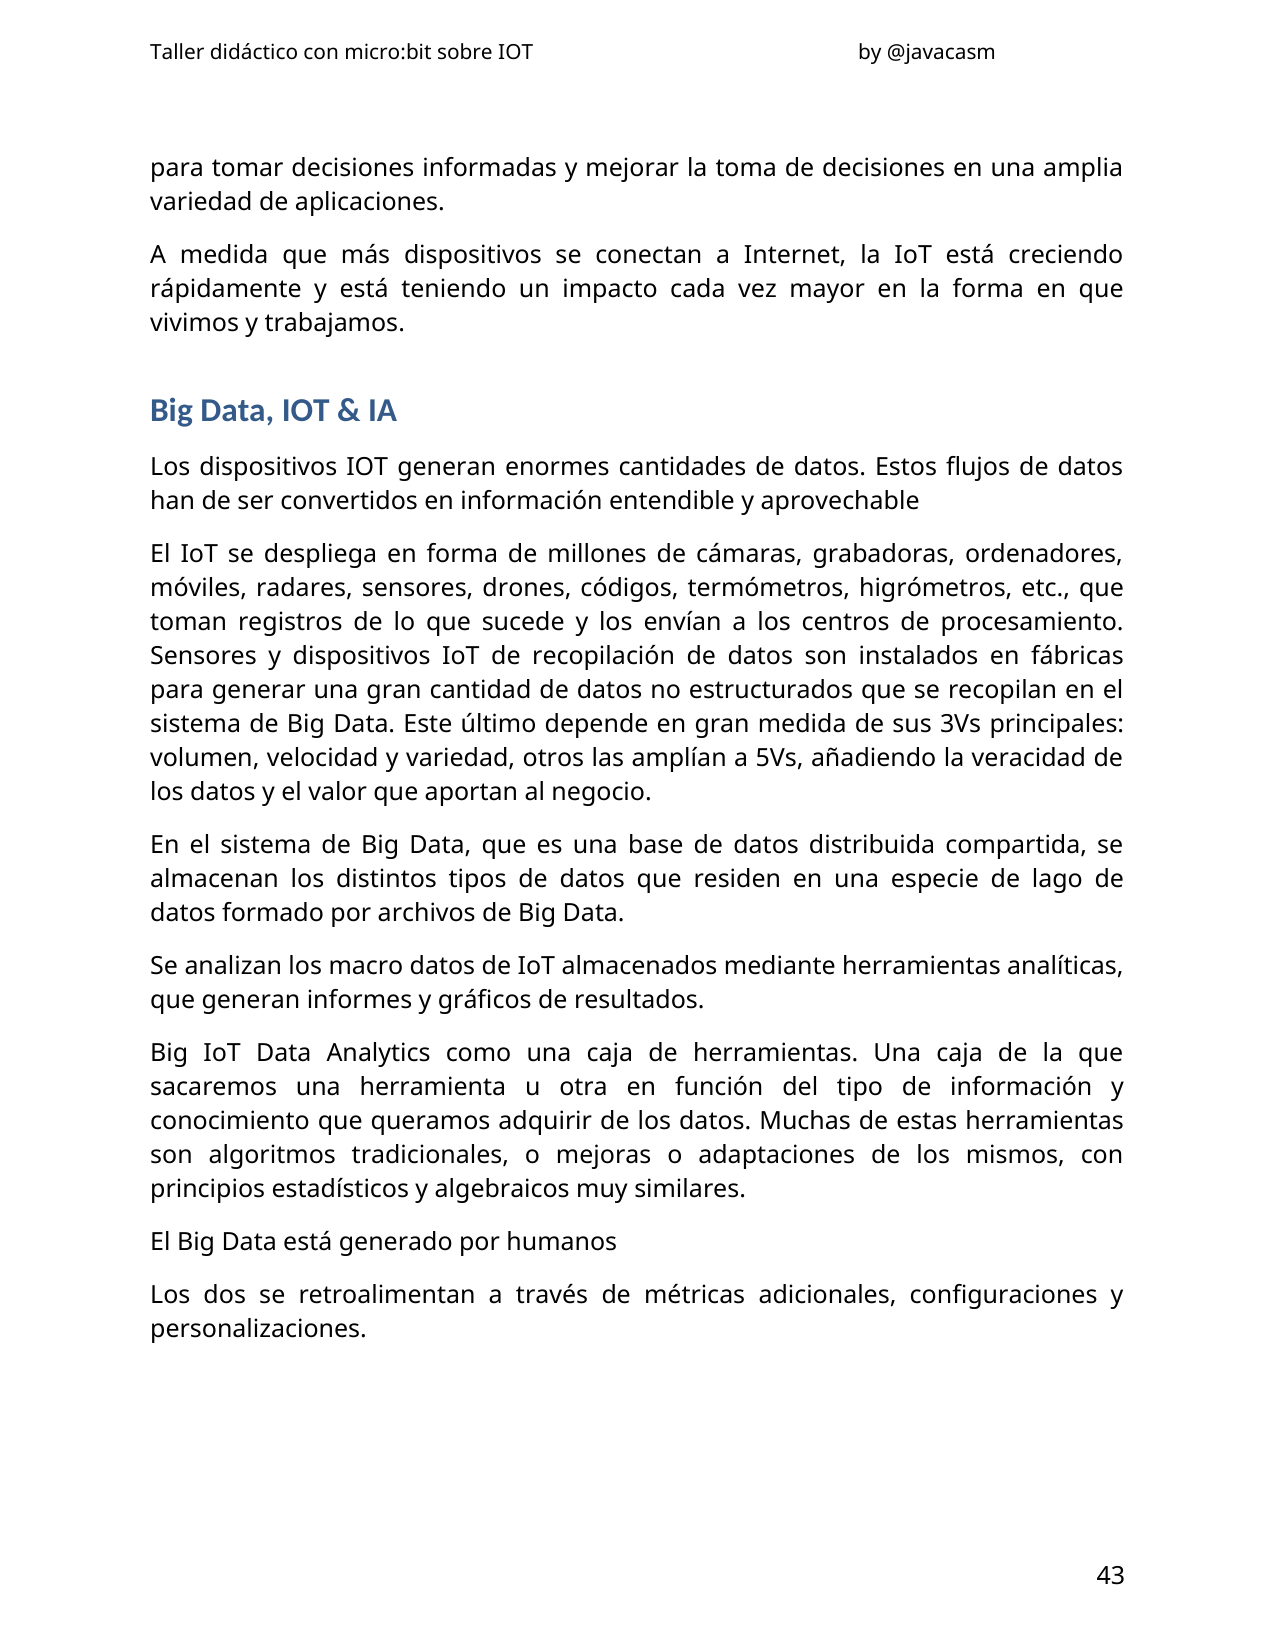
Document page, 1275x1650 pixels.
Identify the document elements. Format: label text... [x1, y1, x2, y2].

text El IoT se despliega en forma de millones de cámaras, grabadoras, ordenadores, móviles, radares, sensores, drones, códigos, termómetros, higrómetros, etc., que toman registros de lo que sucede y los envían a los centros de procesamiento. Sensores y dispositivos IoT de recopilación de datos son instalados en fábricas para generar una gran cantidad de datos no estructurados que se recopilan en el sistema de Big Data. Este último depende en gran medida de sus 3Vs principales: volumen, velocidad y variedad, otros las amplían a 5Vs, añadiendo la veracidad de los datos y el valor que aportan al negocio. [150, 535, 1125, 808]
text Los dispositivos IOT generan enormes cantidades de datos. Estos flujos de datos han de ser convertidos en información entendible y aprovechable [150, 448, 1125, 517]
text Big IoT Data Analytics como una caja de herramientas. Una caja de la que sacaremos una herramienta u otra en función del tipo de información y conocimiento que queramos adquirir de los datos. Muchas de estas herramientas son algoritmos tradicionales, o mejoras o adaptaciones de los mismos, con principios estadísticos y algebraicos muy similares. [150, 1034, 1125, 1205]
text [150, 150, 1125, 218]
text En el sistema de Big Data, que es una base de datos distribuida compartida, se almacenan los distintos tipos de datos que residen en una especie de lago de datos formado por archivos de Big Data. [150, 827, 1125, 929]
text Se analizan los macro datos de IoT almacenados mediante herramientas analíticas, que generan informes y gráficos de resultados. [150, 948, 1125, 1016]
text A medida que más dispositivos se conectan a Internet, la IoT está creciendo rápidamente y está teniendo un impacto cada vez mayor en la forma en que vivimos y trabajamos. [150, 237, 1125, 339]
subtitle Big Data, IOT & IA [150, 389, 1125, 430]
text El Big Data está generado por humanos [150, 1223, 1125, 1258]
text Los dos se retroalimentan a través de métricas adicionales, configuraciones y personalizaciones. [150, 1276, 1125, 1344]
